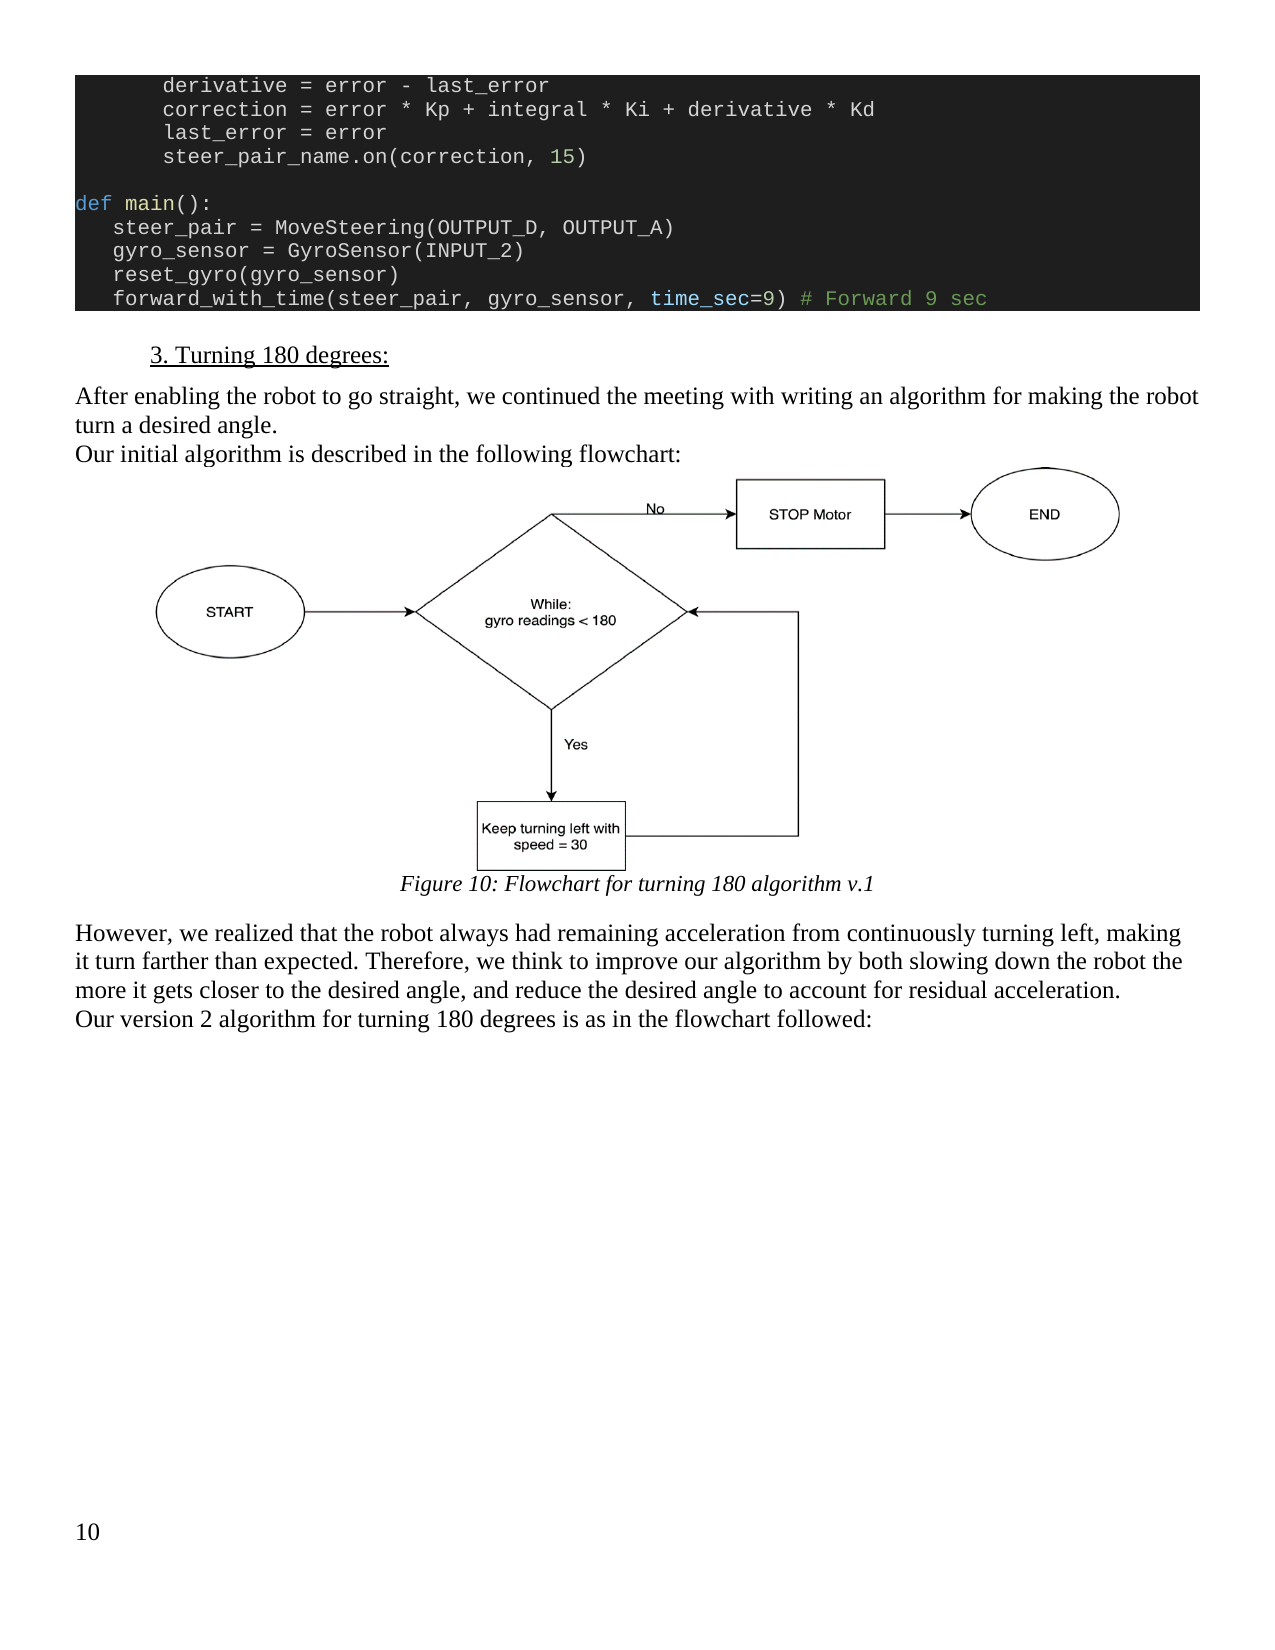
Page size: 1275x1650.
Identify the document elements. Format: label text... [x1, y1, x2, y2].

text forward_with_time(steer_pair, gyro_sensor, time_sec=9) # Forward 9 sec [75, 288, 1200, 311]
text last_error = error [75, 122, 1200, 146]
picture [155, 467, 1120, 871]
text steer_pair = MoveSteering(OUTPUT_D, OUTPUT_A) [75, 217, 1200, 241]
text steer_pair_name.on(correction, 15) [75, 146, 1200, 169]
text After enabling the robot to go straight, we continued the meeting with writing an algorithm for making the robot turn a desired angle. [75, 381, 1200, 439]
text Our initial algorithm is described in the following flowchart: [75, 439, 1200, 468]
text def main(): [75, 193, 1200, 217]
subtitle 3. Turning 180 degrees: [75, 340, 1200, 369]
text gyro_sensor = GyroSensor(INPUT_2) [75, 241, 1200, 264]
text reset_gyro(gyro_sensor) [75, 264, 1200, 288]
text Figure 10: Flowchart for turning 180 algorithm v.1 [75, 870, 1200, 897]
text However, we realized that the robot always had remaining acceleration from continuously turning left, making it turn farther than expected. Therefore, we think to improve our algorithm by both slowing down the robot the more it gets closer to the desired angle, and reduce the desired angle to account for residual acceleration. [75, 918, 1200, 1004]
text derivative = error - last_error [75, 75, 1200, 99]
text Our version 2 algorithm for turning 180 degrees is as in the flowchart followed: [75, 1004, 1200, 1033]
text correction = error * Kp + integral * Ki + derivative * Kd [75, 99, 1200, 122]
